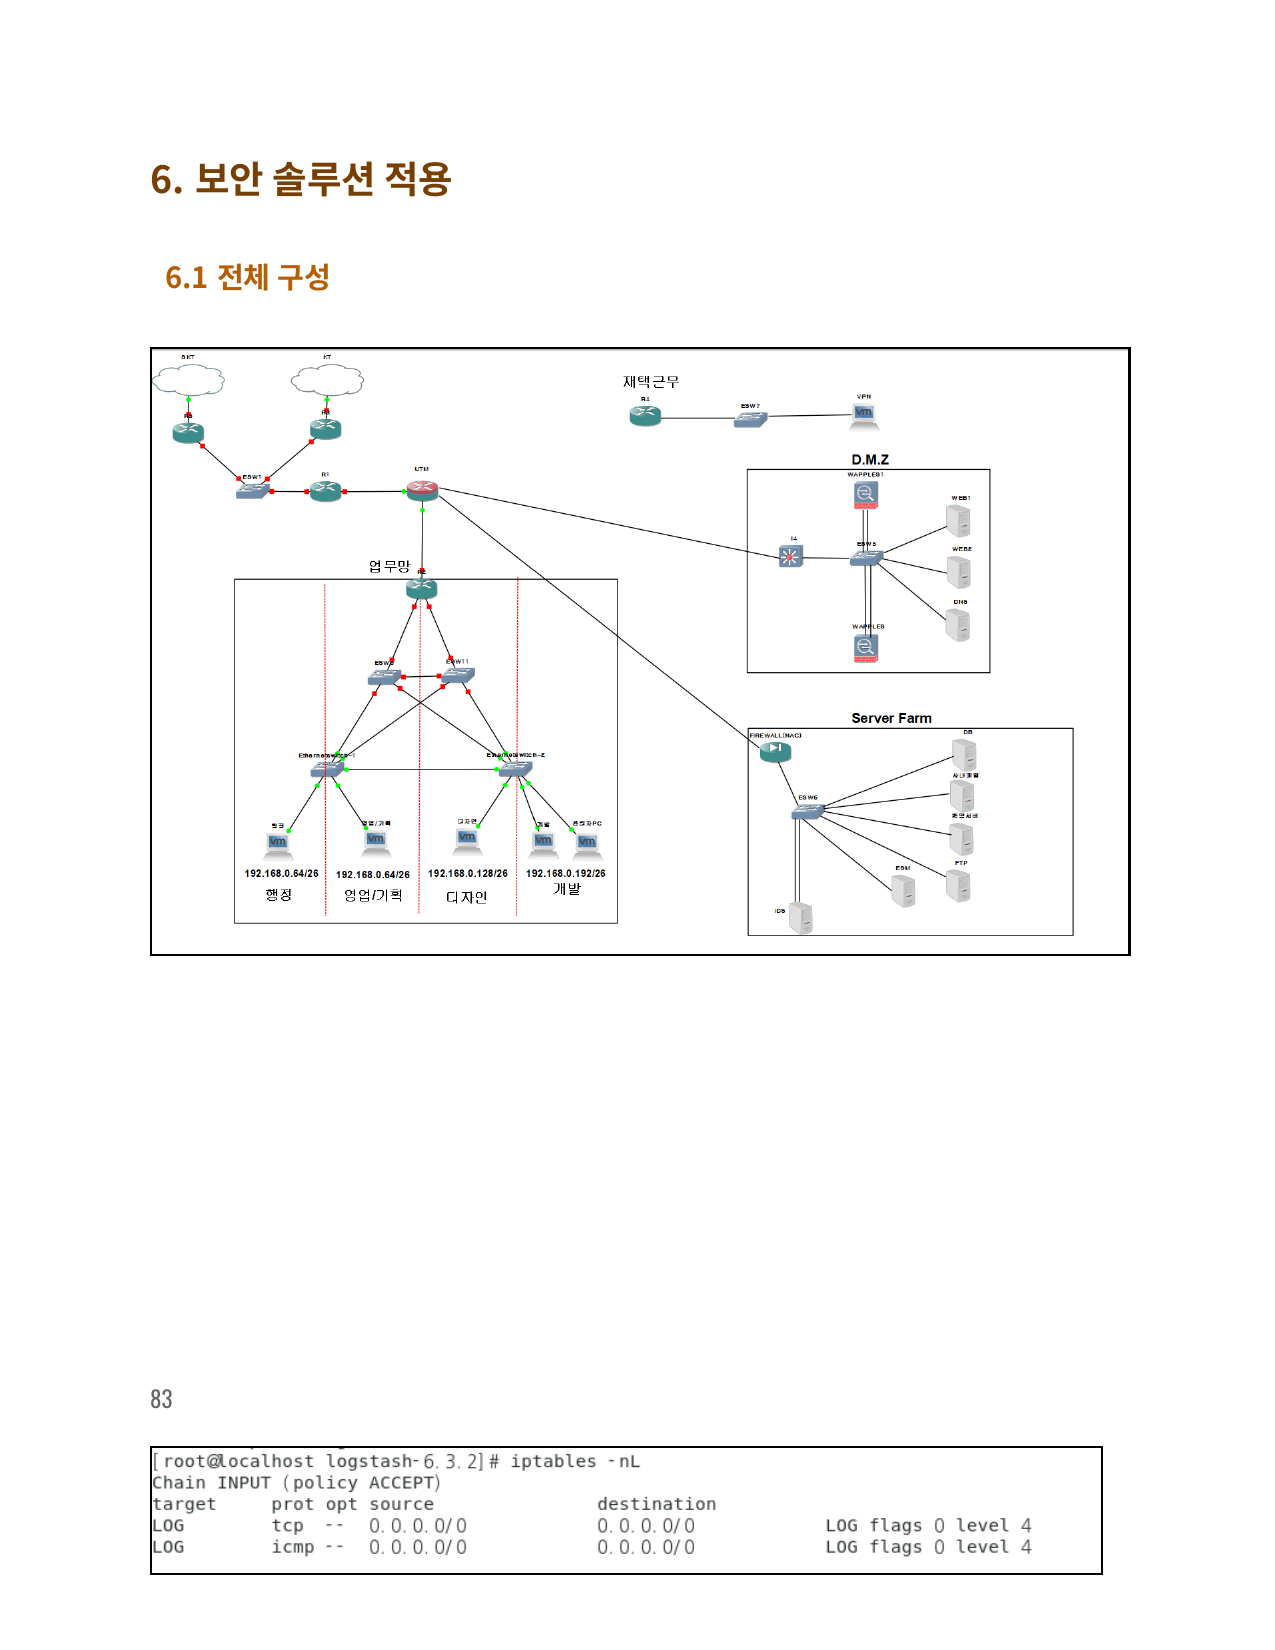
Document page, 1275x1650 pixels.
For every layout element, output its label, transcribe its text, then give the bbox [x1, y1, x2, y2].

picture [152, 349, 1128, 954]
picture [152, 1448, 1101, 1573]
text 6. 보안 솔루션 적용 [150, 150, 1125, 204]
subtitle 6.1 전체 구성 [150, 254, 1125, 297]
